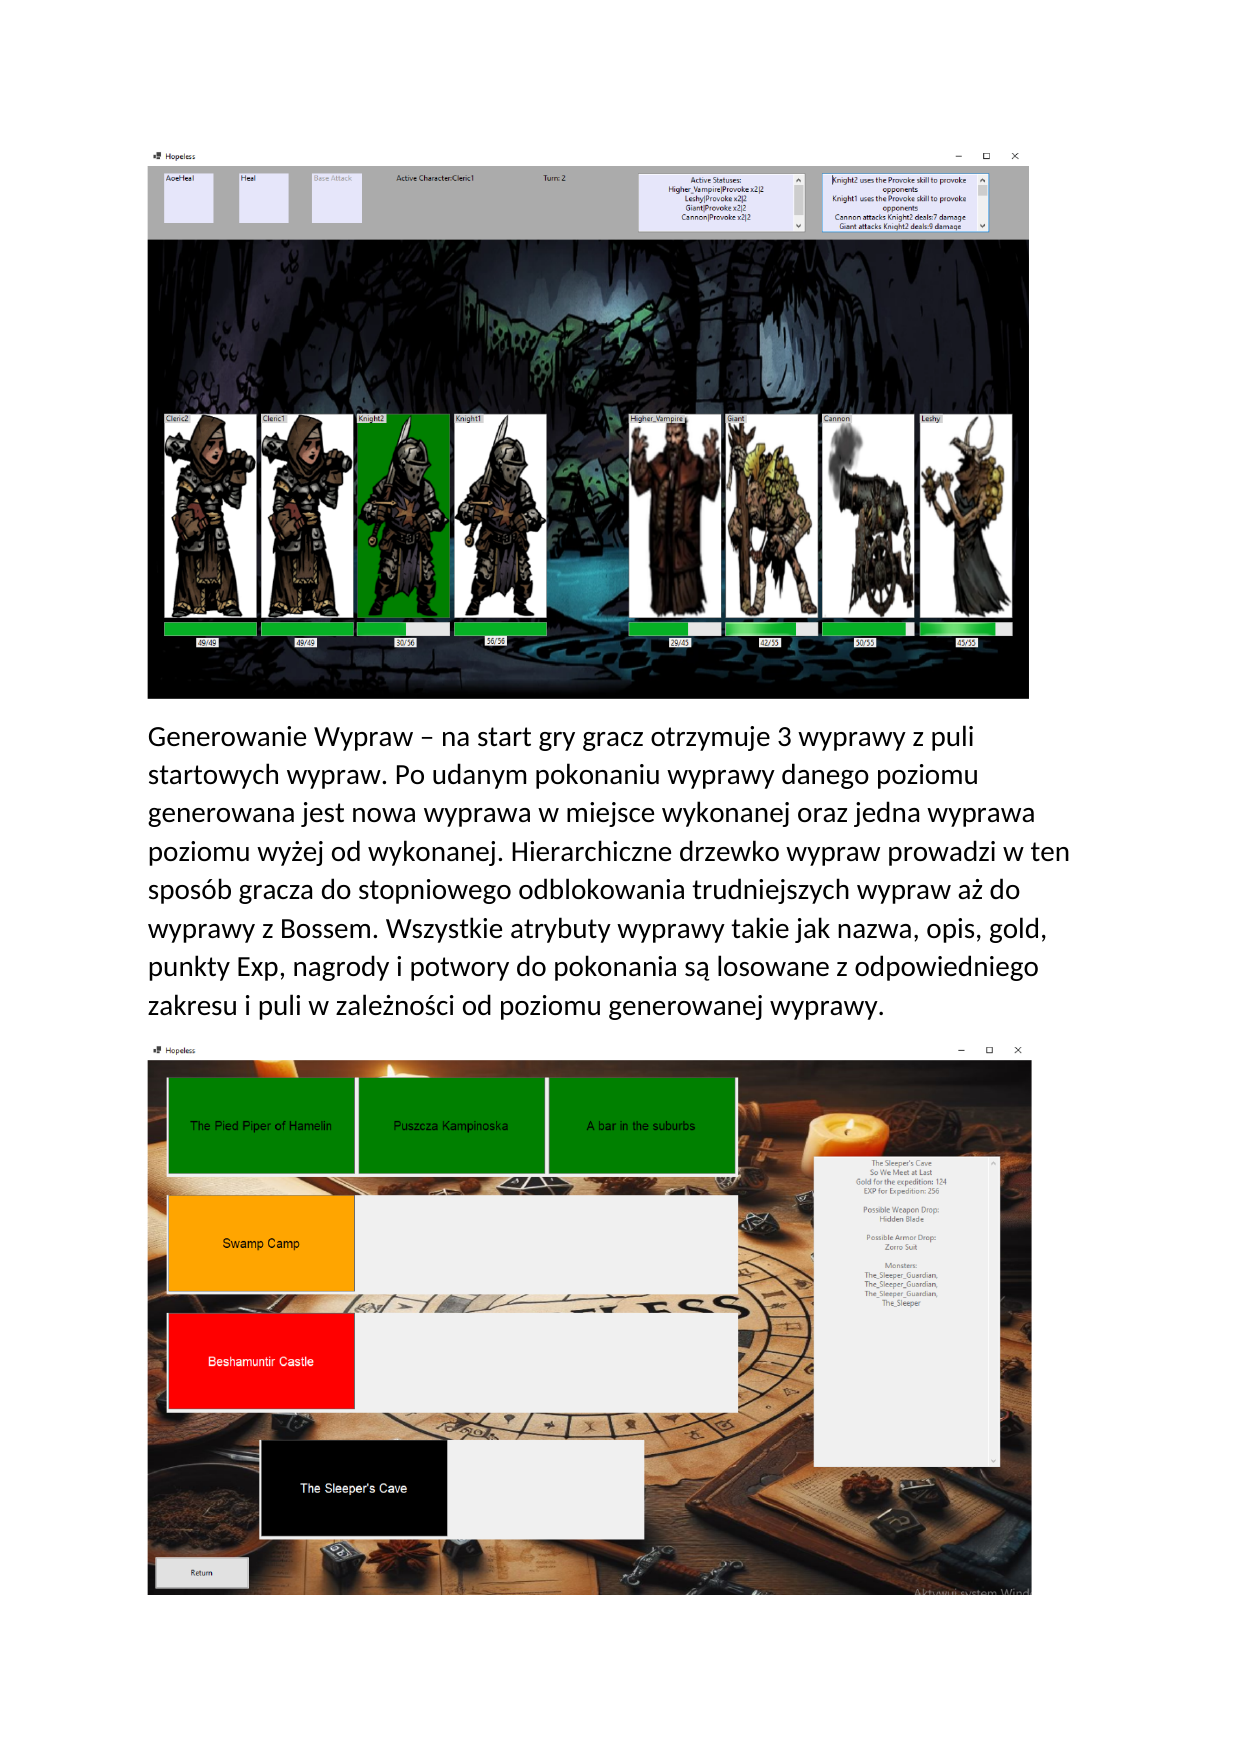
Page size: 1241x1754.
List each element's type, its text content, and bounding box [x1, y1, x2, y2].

text Generowanie Wypraw – na start gry gracz otrzymuje 3 wyprawy z puli startowych wypraw. Po udanym pokonaniu wyprawy danego poziomu generowana jest nowa wyprawa w miejsce wykonanej oraz jedna wyprawa poziomu wyżej od wykonanej. Hierarchiczne drzewko wypraw prowadzi w ten sposób gracza do stopniowego odblokowania trudniejszych wypraw aż do wyprawy z Bossem. Wszystkie atrybuty wyprawy takie jak nazwa, opis, gold, punkty Exp, nagrody i potwory do pokonania są losowane z odpowiedniego zakresu i puli w zależności od poziomu generowanej wyprawy. [148, 718, 1093, 1022]
picture [147, 1041, 1032, 1595]
picture [147, 147, 1029, 699]
